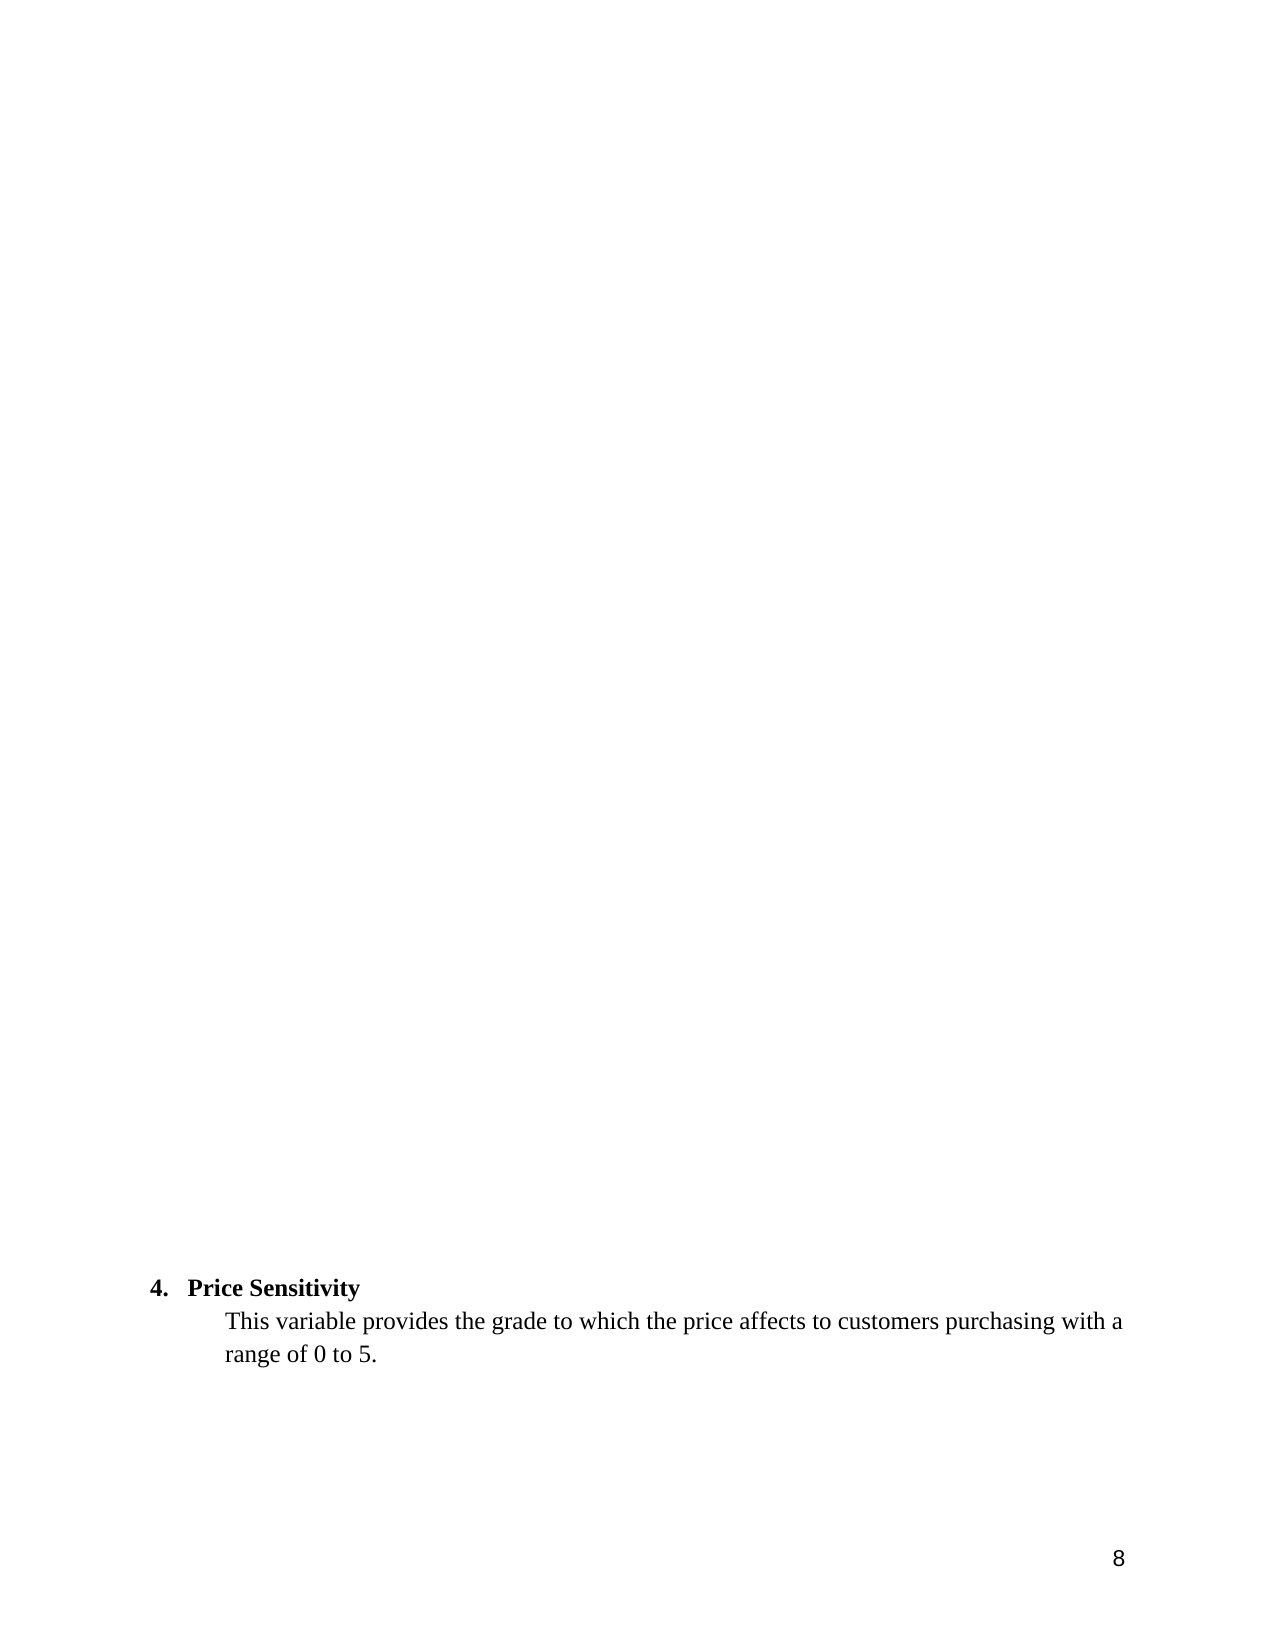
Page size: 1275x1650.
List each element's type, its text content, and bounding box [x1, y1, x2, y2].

text This variable provides the grade to which the price affects to customers purchasing with a range of 0 to 5. [225, 1306, 1125, 1367]
list Price Sensitivity [150, 1273, 1125, 1301]
